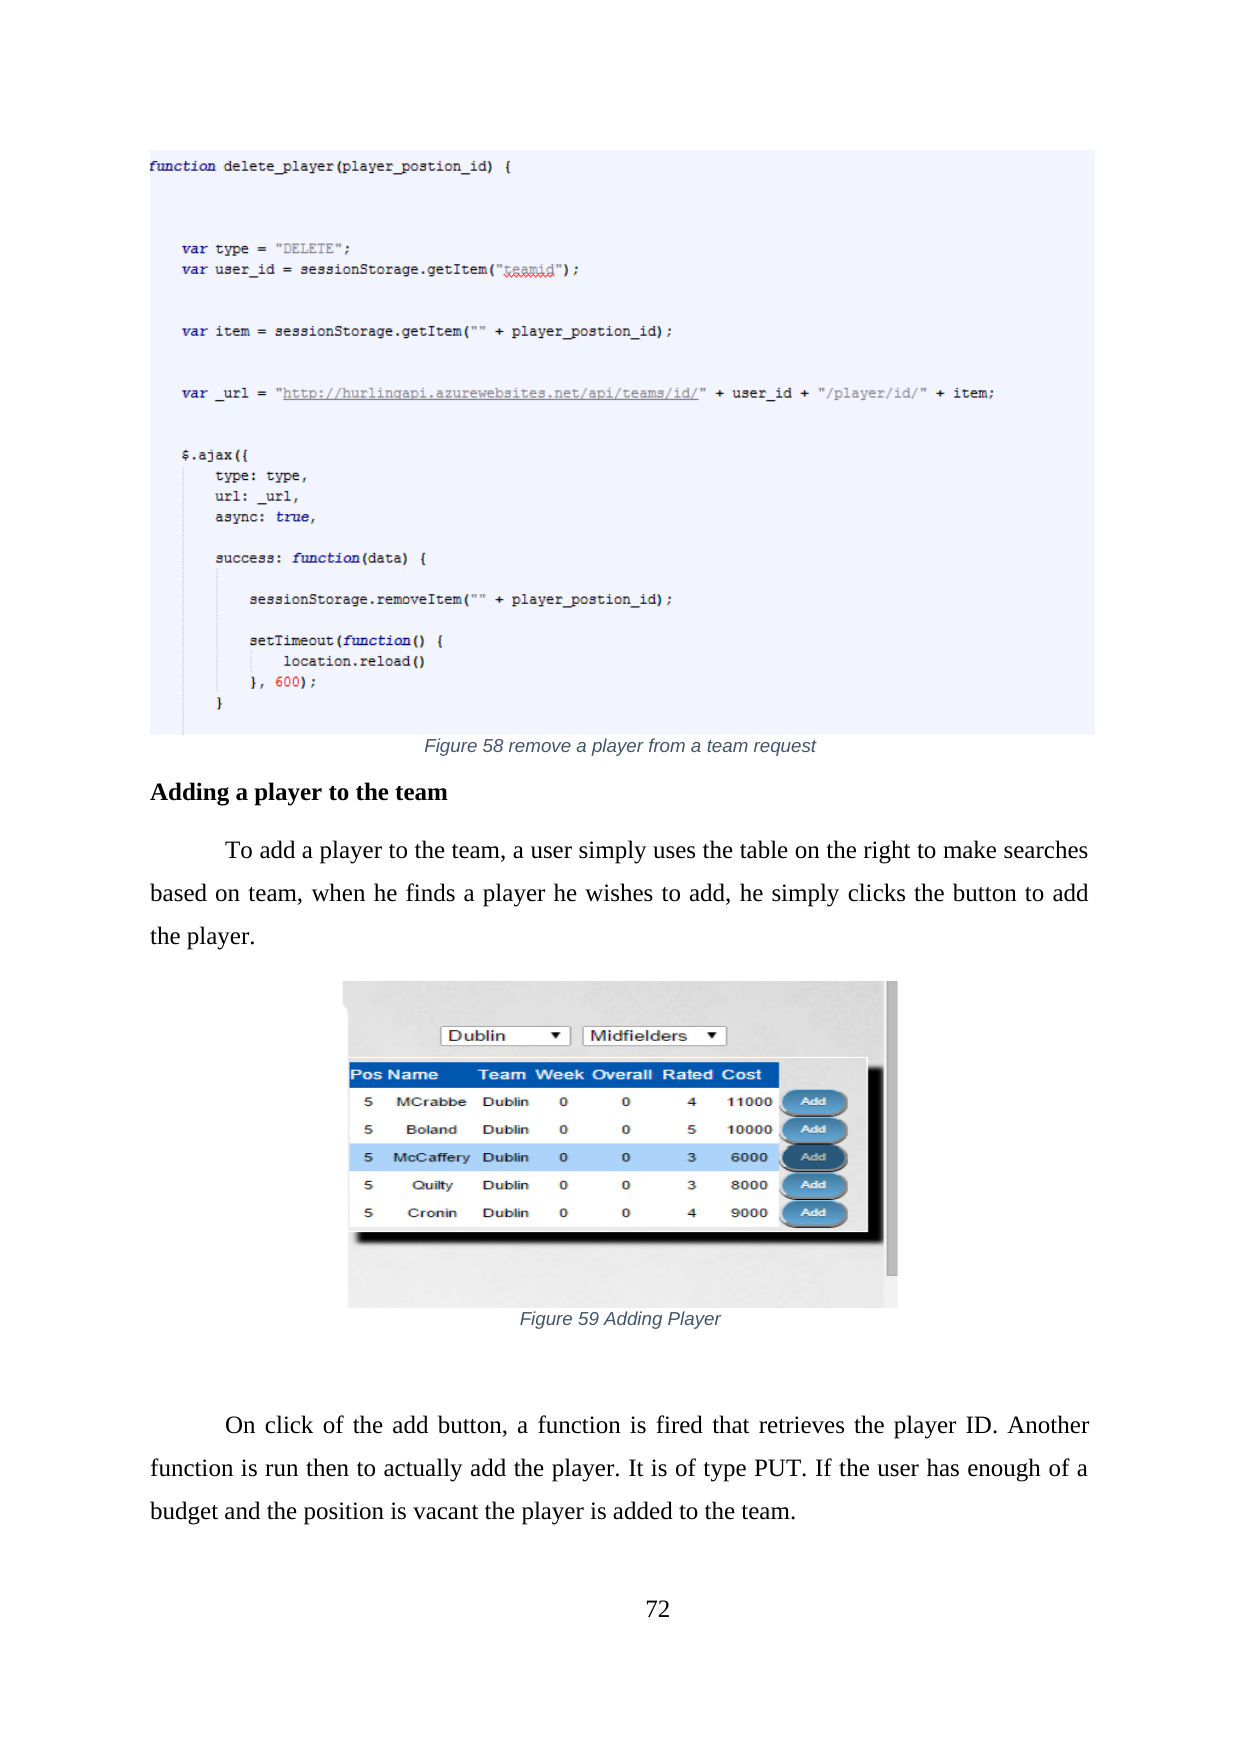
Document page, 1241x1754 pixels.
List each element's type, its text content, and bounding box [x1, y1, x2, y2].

text On click of the add button, a function is fired that retrieves the player ID. Another function is run then to actually add the player. It is of type PUT. If the user has enough of a budget and the position is vacant the player is added to the team. [150, 1410, 1090, 1525]
picture [342, 981, 898, 1308]
text To add a player to the team, a user simply uses the table on the right to make searches based on team, when he finds a player he wishes to add, he simply clicks the button to add the player. [150, 835, 1090, 950]
picture [150, 150, 1096, 735]
subtitle Adding a player to the team [150, 777, 1090, 806]
